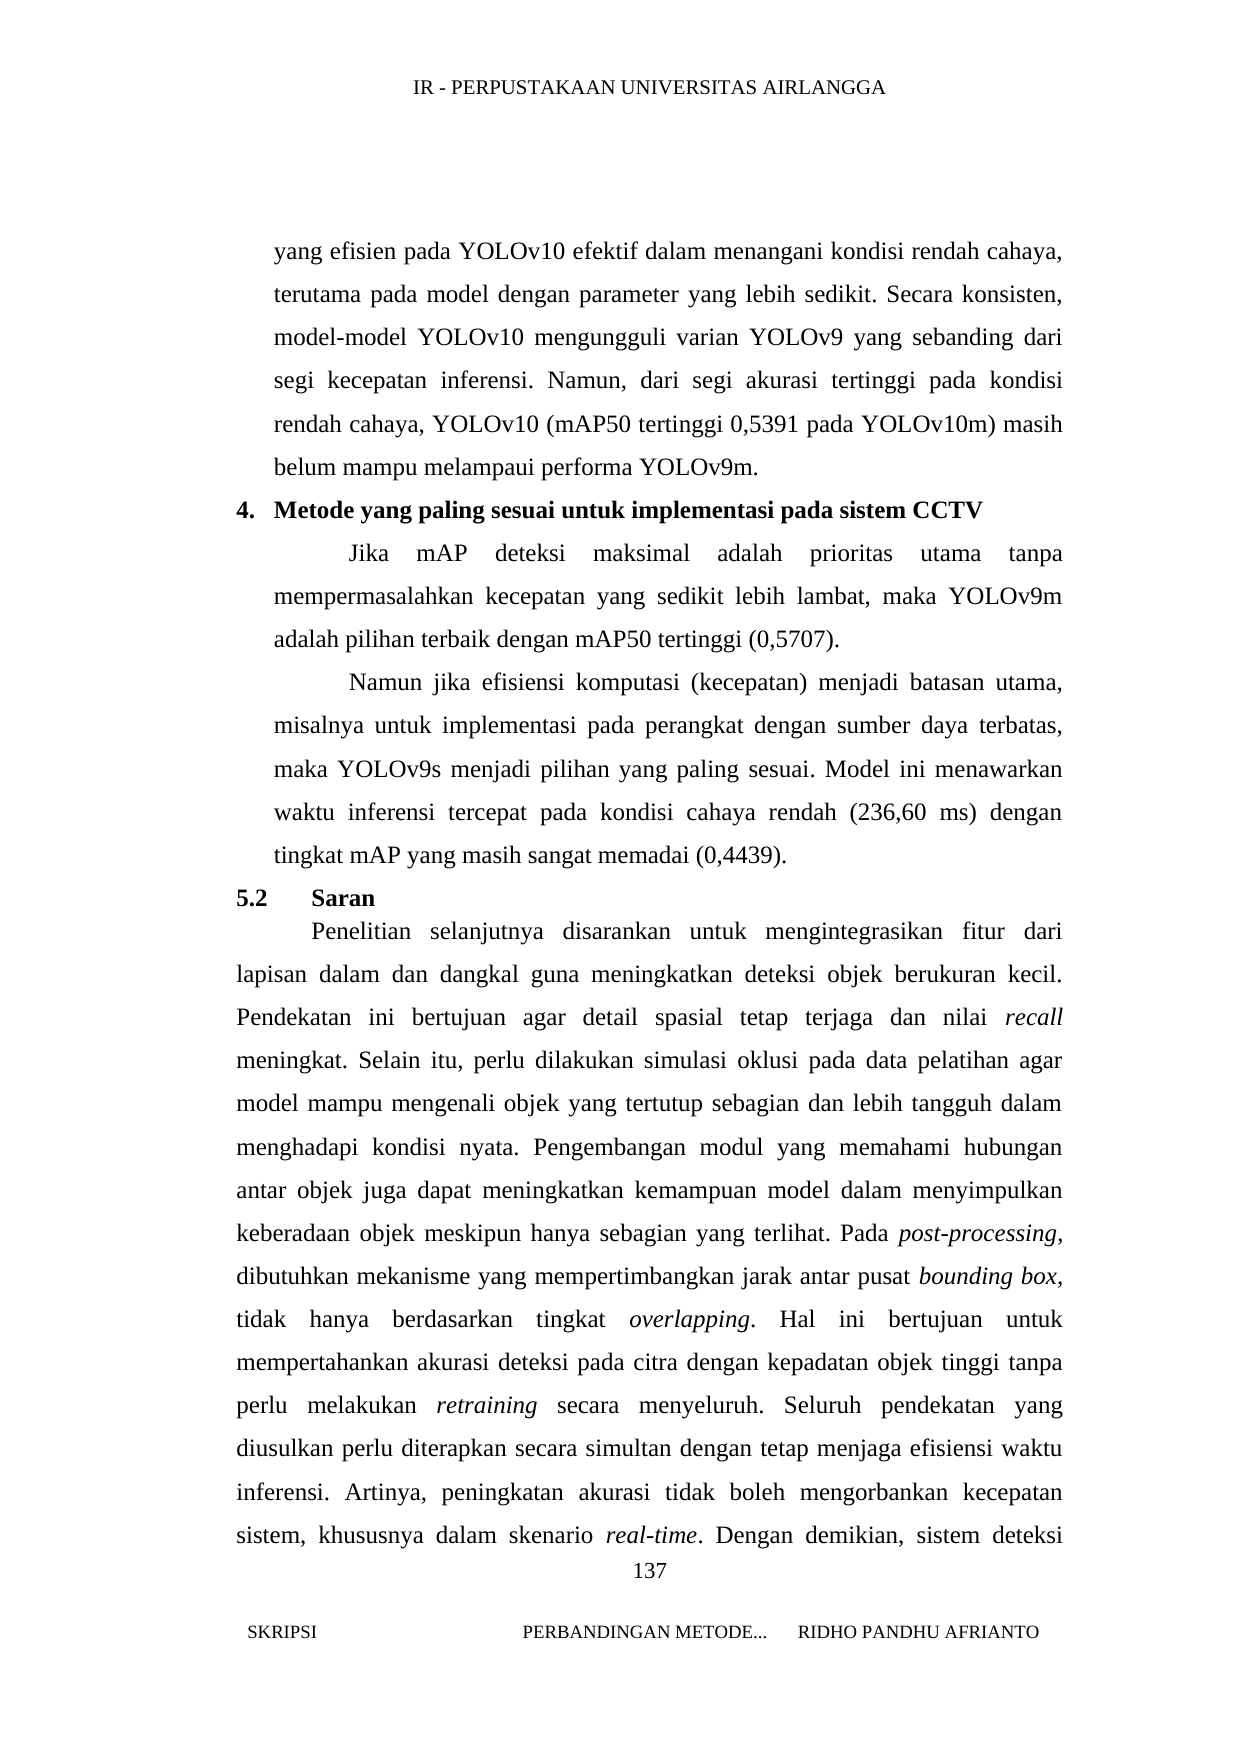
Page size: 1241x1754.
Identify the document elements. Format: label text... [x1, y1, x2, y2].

list Jika mAP deteksi maksimal adalah prioritas utama tanpa mempermasalahkan kecepatan yang sedikit lebih lambat, maka YOLOv9m adalah pilihan terbaik dengan mAP50 tertinggi (0,5707). [274, 538, 1063, 653]
list Metode yang paling sesuai untuk implementasi pada sistem CCTV [236, 495, 1063, 524]
list Namun jika efisiensi komputasi (kecepatan) menjadi batasan utama, misalnya untuk implementasi pada perangkat dengan sumber daya terbatas, maka YOLOv9s menjadi pilihan yang paling sesuai. Model ini menawarkan waktu inferensi tercepat pada kondisi cahaya rendah (236,60 ms) dengan tingkat mAP yang masih sangat memadai (0,4439). [274, 667, 1063, 869]
subtitle 5.2 Saran [236, 883, 1063, 912]
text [236, 916, 1063, 1548]
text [274, 236, 1063, 481]
